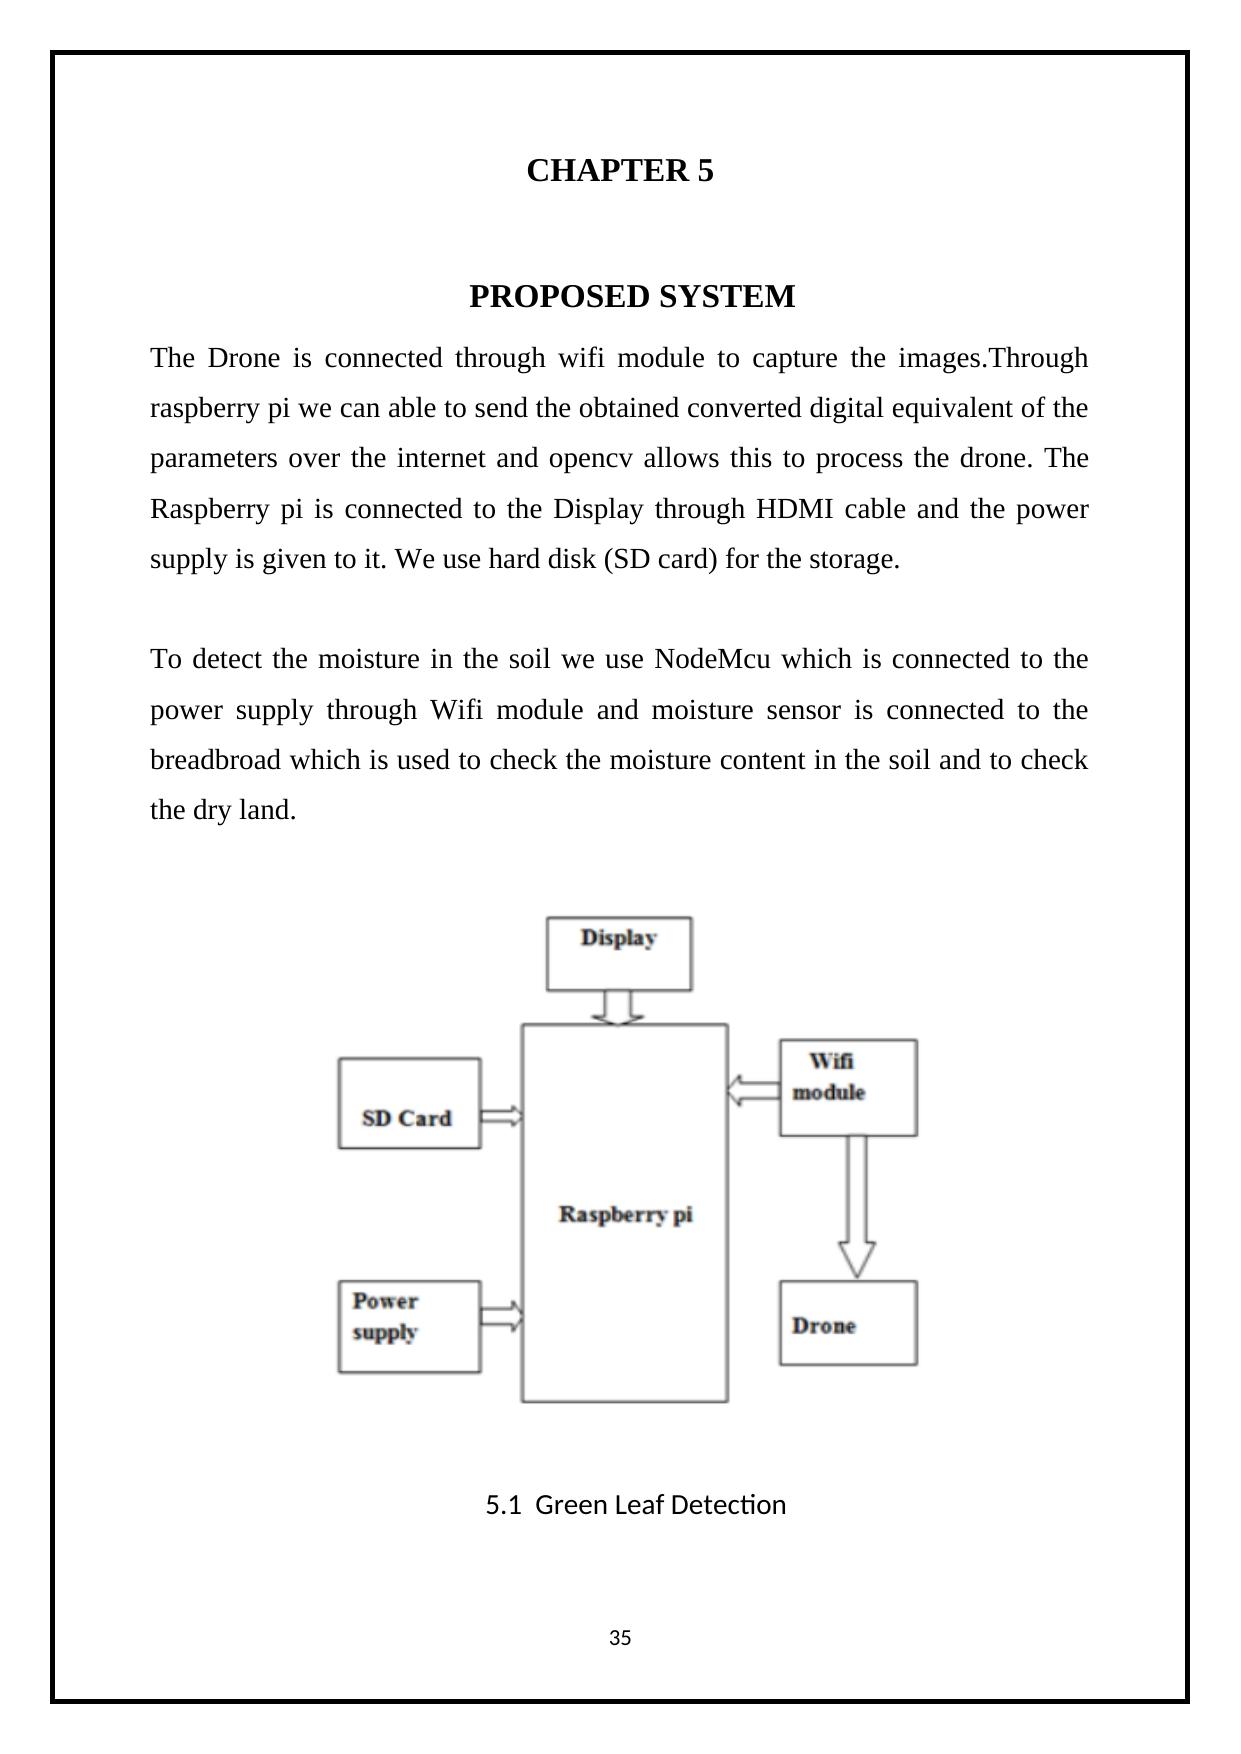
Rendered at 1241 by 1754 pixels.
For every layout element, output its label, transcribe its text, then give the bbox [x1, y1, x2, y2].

text To detect the moisture in the soil we use NodeMcu which is connected to the power supply through Wifi module and moisture sensor is connected to the breadbroad which is used to check the moisture content in the soil and to check the dry land. [150, 642, 1090, 826]
text PROPOSED SYSTEM [150, 277, 1090, 315]
text CHAPTER 5 [150, 150, 1090, 188]
text The Drone is connected through wifi module to capture the images.Through raspberry pi we can able to send the obtained converted digital equivalent of the parameters over the internet and opencv allows this to process the drone. The Raspberry pi is connected to the Display through HDMI cable and the power supply is given to it. We use hard disk (SD card) for the storage. [150, 340, 1090, 575]
picture [324, 892, 945, 1419]
text 5.1 Green Leaf Detection [150, 1486, 1090, 1521]
